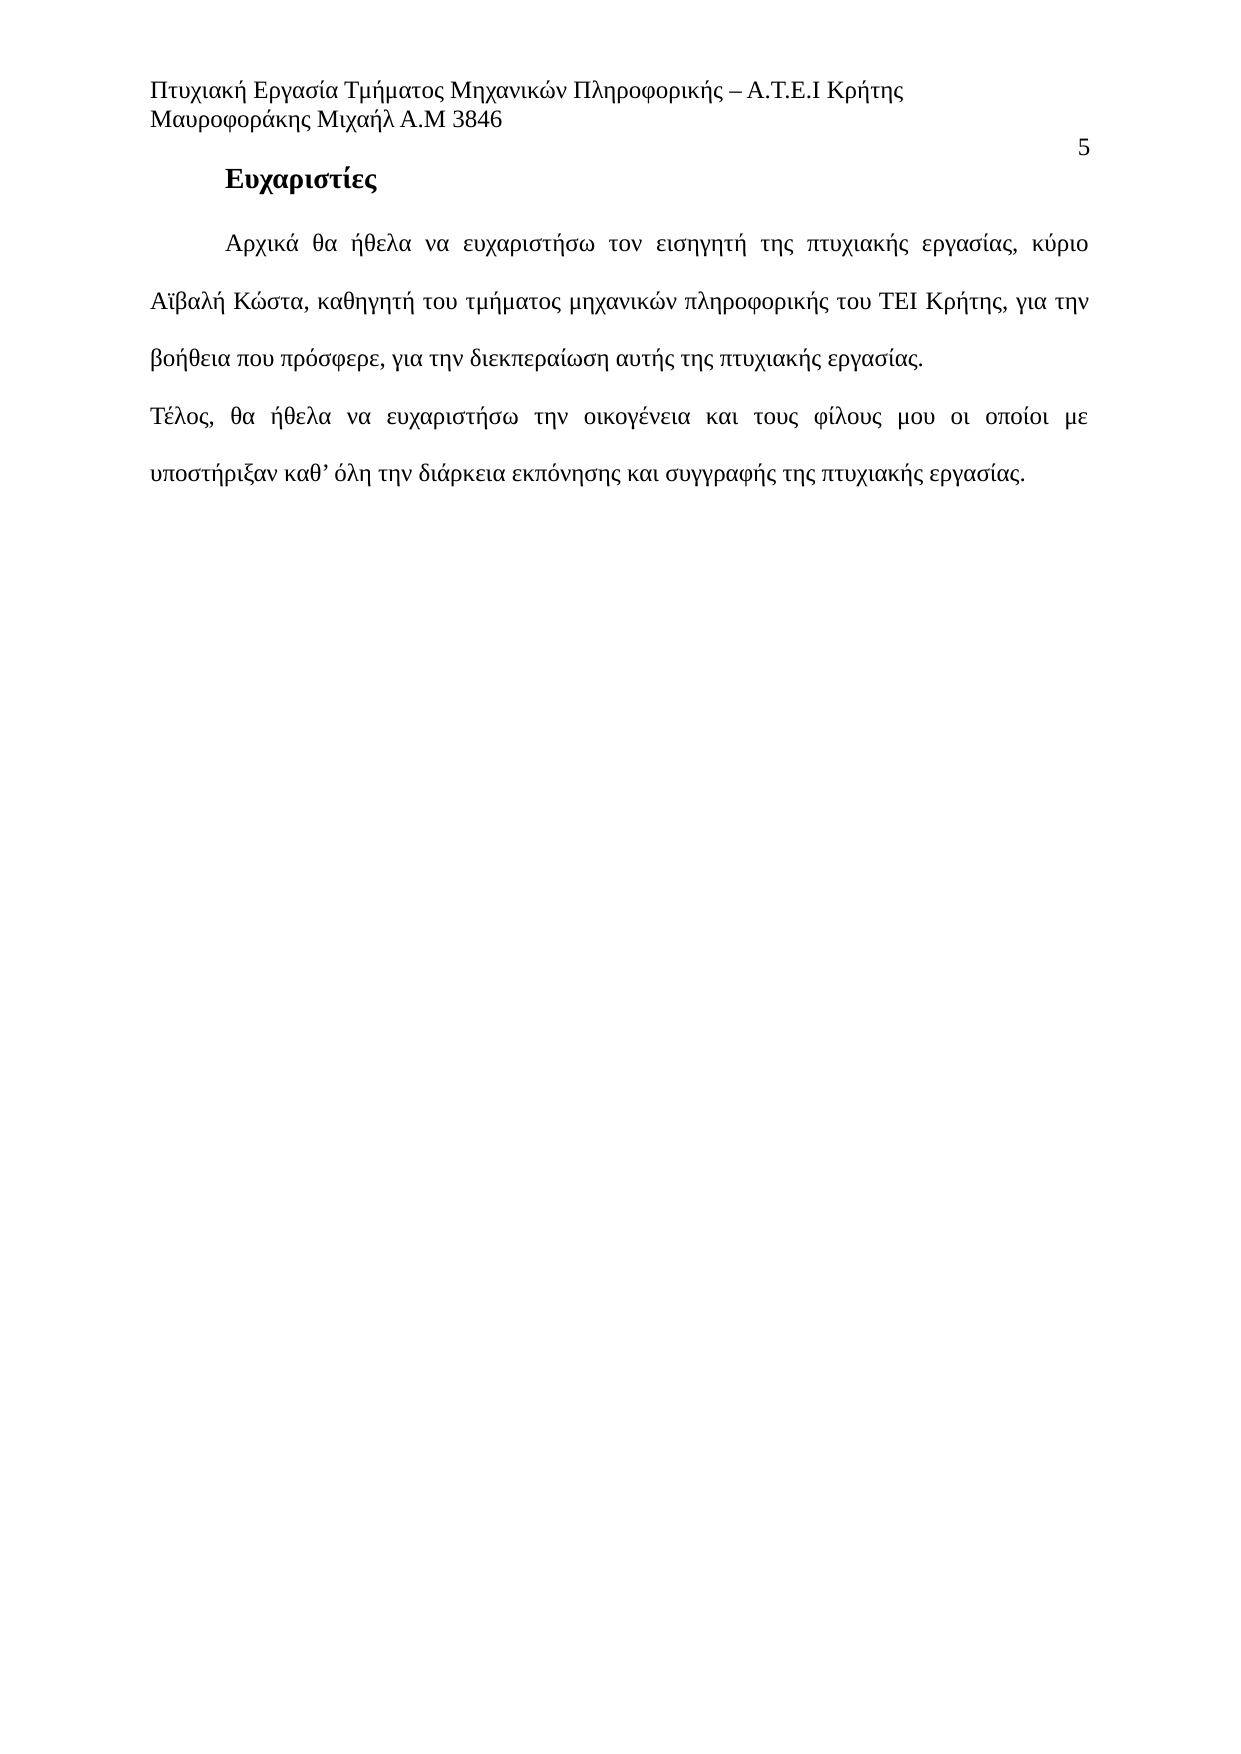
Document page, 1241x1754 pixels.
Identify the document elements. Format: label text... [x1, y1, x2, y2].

text Τέλος, θα ήθελα να ευχαριστήσω την οικογένεια και τους φίλους μου οι οποίοι με υποστήριξαν καθ’ όλη την διάρκεια εκπόνησης και συγγραφής της πτυχιακής εργασίας. [150, 401, 1090, 487]
text Αρχικά θα ήθελα να ευχαριστήσω τον εισηγητή της πτυχιακής εργασίας, κύριο Αϊβαλή Κώστα, καθηγητή του τμήματος μηχανικών πληροφορικής του ΤΕΙ Κρήτης, για την βοήθεια που πρόσφερε, για την διεκπεραίωση αυτής της πτυχιακής εργασίας. [150, 228, 1090, 372]
text Ευχαριστίες [150, 161, 1090, 195]
